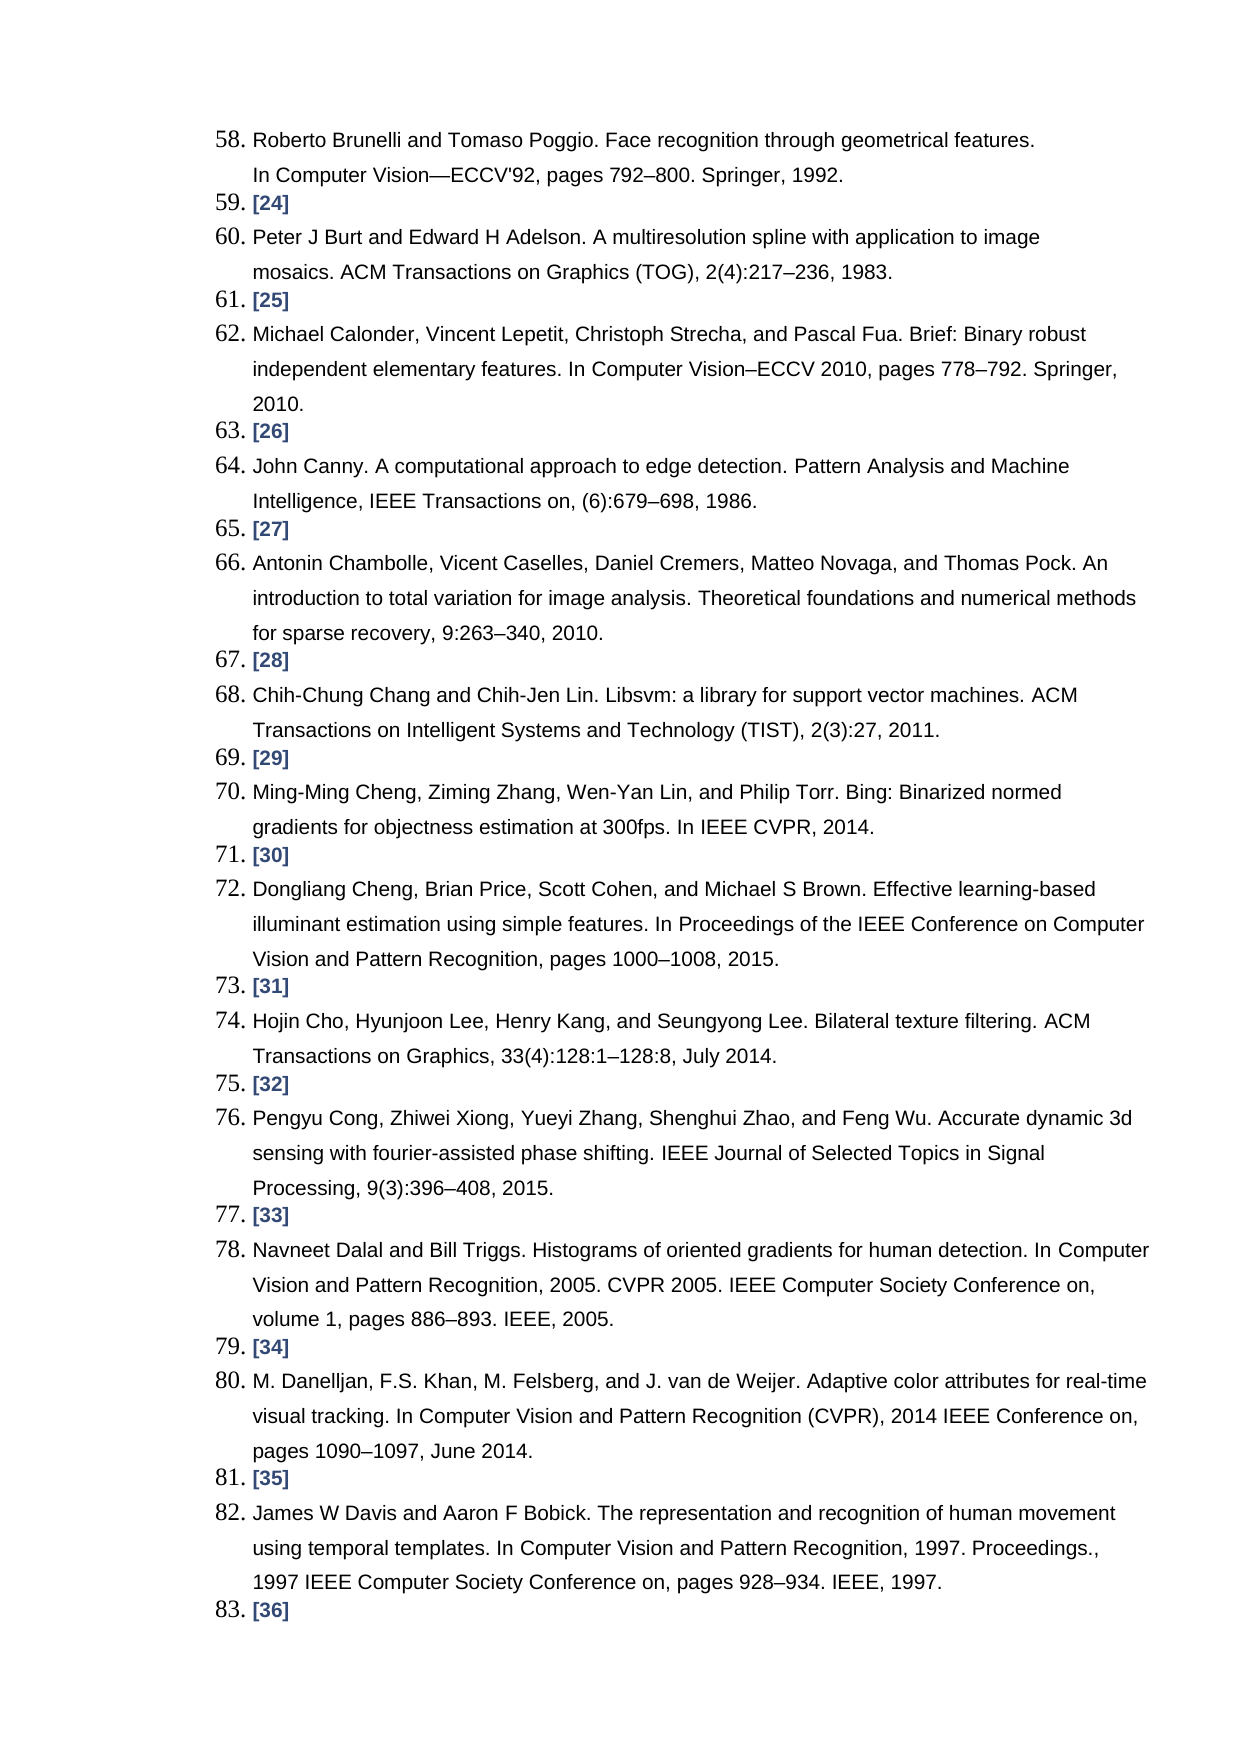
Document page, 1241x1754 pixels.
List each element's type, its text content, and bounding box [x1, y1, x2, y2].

list Ming-Ming Cheng, Ziming Zhang, Wen-Yan Lin, and Philip Torr. Bing: Binarized normed gradients for objectness estimation at 300fps. In IEEE CVPR, 2014. [215, 770, 1152, 839]
list [31] [215, 971, 1136, 999]
list Hojin Cho, Hyunjoon Lee, Henry Kang, and Seungyong Lee. Bilateral texture filtering. ACM Transactions on Graphics, 33(4):128:1–128:8, July 2014. [215, 999, 1152, 1068]
list James W Davis and Aaron F Bobick. The representation and recognition of human movement using temporal templates. In Computer Vision and Pattern Recognition, 1997. Proceedings., 1997 IEEE Computer Society Conference on, pages 928–934. IEEE, 1997. [215, 1491, 1152, 1594]
list Dongliang Cheng, Brian Price, Scott Cohen, and Michael S Brown. Effective learning-based illuminant estimation using simple features. In Proceedings of the IEEE Conference on Computer Vision and Pattern Recognition, pages 1000–1008, 2015. [215, 868, 1152, 971]
list Peter J Burt and Edward H Adelson. A multiresolution spline with application to image mosaics. ACM Transactions on Graphics (TOG), 2(4):217–236, 1983. [215, 215, 1152, 284]
list [25] [215, 284, 1136, 313]
list Roberto Brunelli and Tomaso Poggio. Face recognition through geometrical features. In Computer Vision—ECCV'92, pages 792–800. Springer, 1992. [215, 118, 1152, 187]
list Michael Calonder, Vincent Lepetit, Christoph Strecha, and Pascal Fua. Brief: Binary robust independent elementary features. In Computer Vision–ECCV 2010, pages 778–792. Springer, 2010. [215, 313, 1152, 416]
list [36] [215, 1594, 1136, 1623]
list [24] [215, 187, 1136, 215]
list [35] [215, 1462, 1136, 1491]
list Antonin Chambolle, Vicent Caselles, Daniel Cremers, Matteo Novaga, and Thomas Pock. An introduction to total variation for image analysis. Theoretical foundations and numerical methods for sparse recovery, 9:263–340, 2010. [215, 542, 1152, 644]
list [30] [215, 839, 1136, 868]
list Chih-Chung Chang and Chih-Jen Lin. Libsvm: a library for support vector machines. ACM Transactions on Intelligent Systems and Technology (TIST), 2(3):27, 2011. [215, 673, 1152, 742]
list [32] [215, 1068, 1136, 1097]
list [33] [215, 1199, 1136, 1228]
list John Canny. A computational approach to edge detection. Pattern Analysis and Machine Intelligence, IEEE Transactions on, (6):679–698, 1986. [215, 444, 1152, 513]
list [26] [215, 416, 1136, 444]
list [29] [215, 742, 1136, 770]
list Navneet Dalal and Bill Triggs. Histograms of oriented gradients for human detection. In Computer Vision and Pattern Recognition, 2005. CVPR 2005. IEEE Computer Society Conference on, volume 1, pages 886–893. IEEE, 2005. [215, 1228, 1152, 1331]
list Pengyu Cong, Zhiwei Xiong, Yueyi Zhang, Shenghui Zhao, and Feng Wu. Accurate dynamic 3d sensing with fourier-assisted phase shifting. IEEE Journal of Selected Topics in Signal Processing, 9(3):396–408, 2015. [215, 1097, 1152, 1199]
list [27] [215, 513, 1136, 542]
list [34] [215, 1331, 1136, 1360]
list M. Danelljan, F.S. Khan, M. Felsberg, and J. van de Weijer. Adaptive color attributes for real-time visual tracking. In Computer Vision and Pattern Recognition (CVPR), 2014 IEEE Conference on, pages 1090–1097, June 2014. [215, 1360, 1152, 1462]
list [28] [215, 644, 1136, 673]
